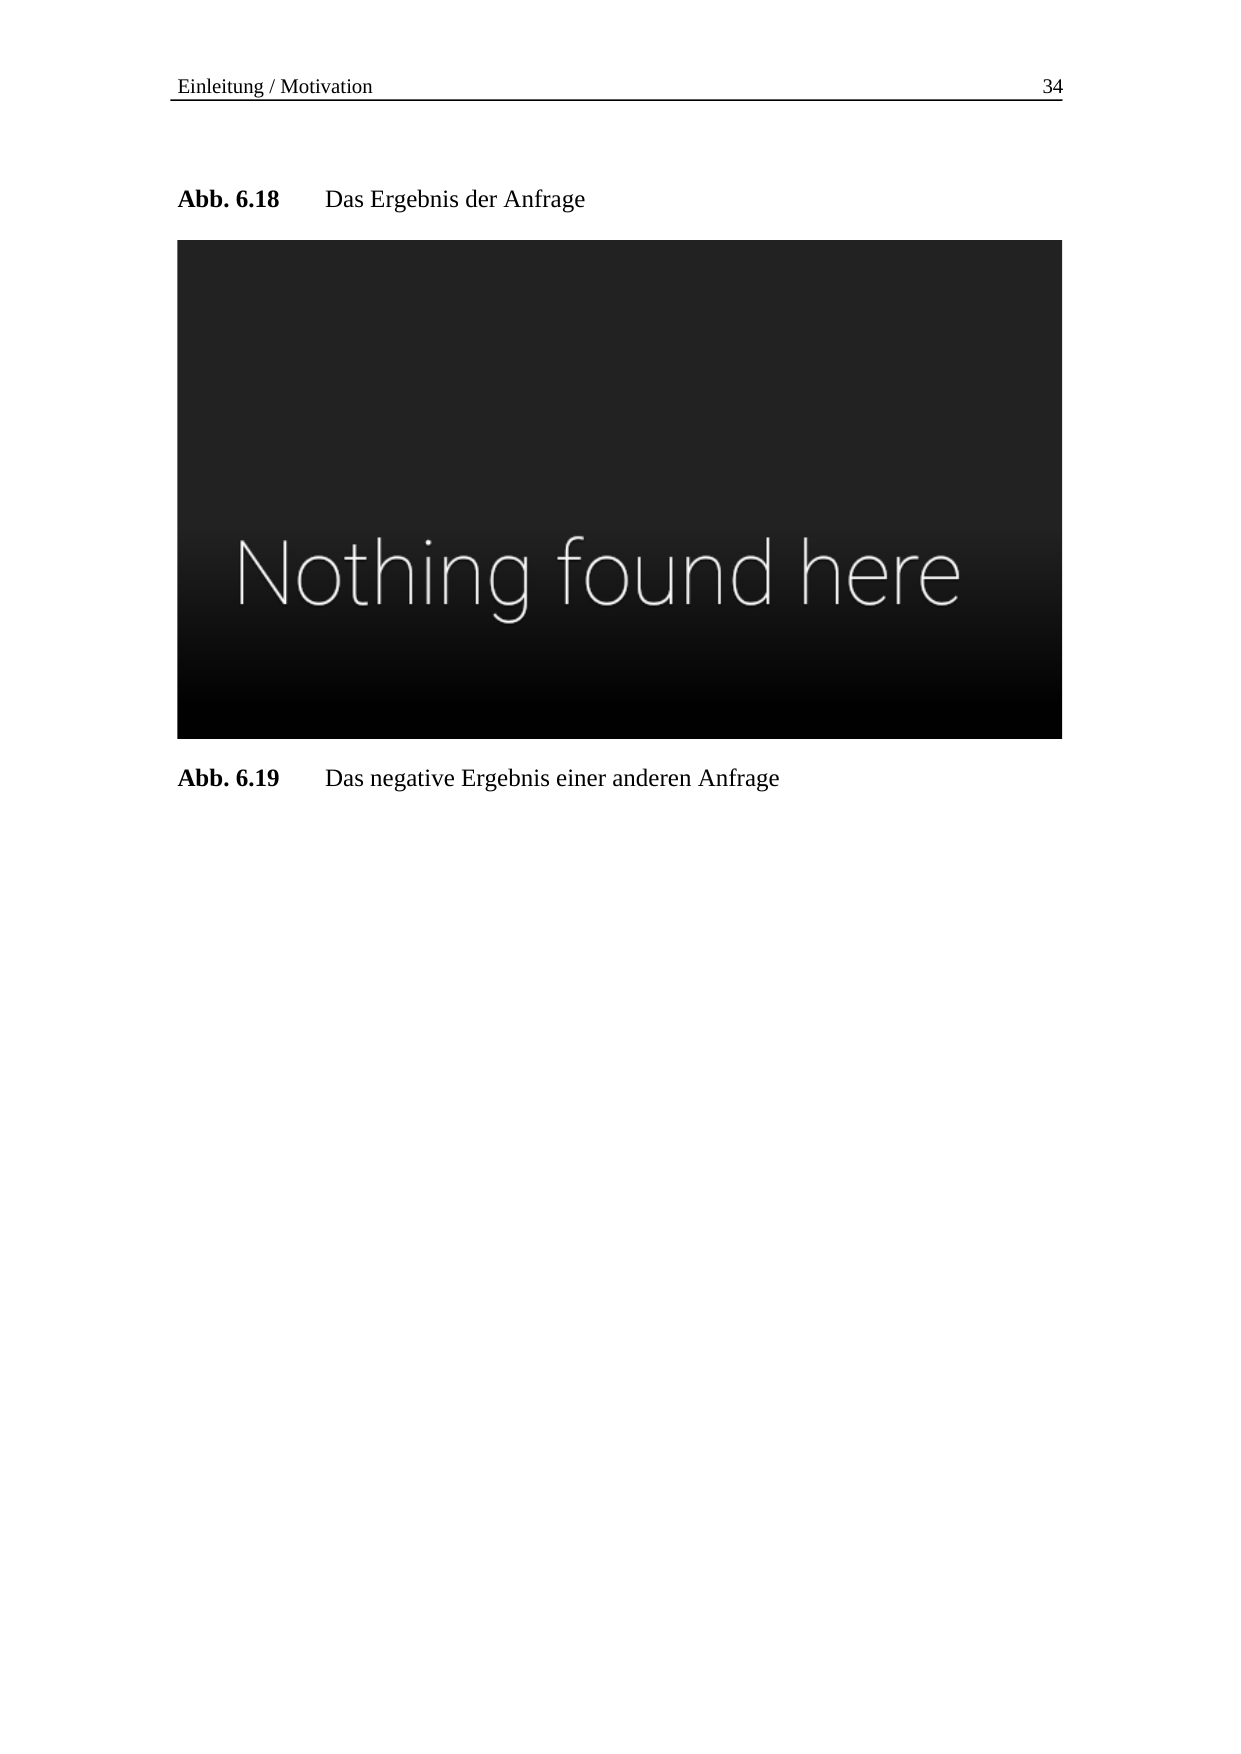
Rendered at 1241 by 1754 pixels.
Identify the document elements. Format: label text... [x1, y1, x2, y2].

picture [177, 240, 1063, 739]
